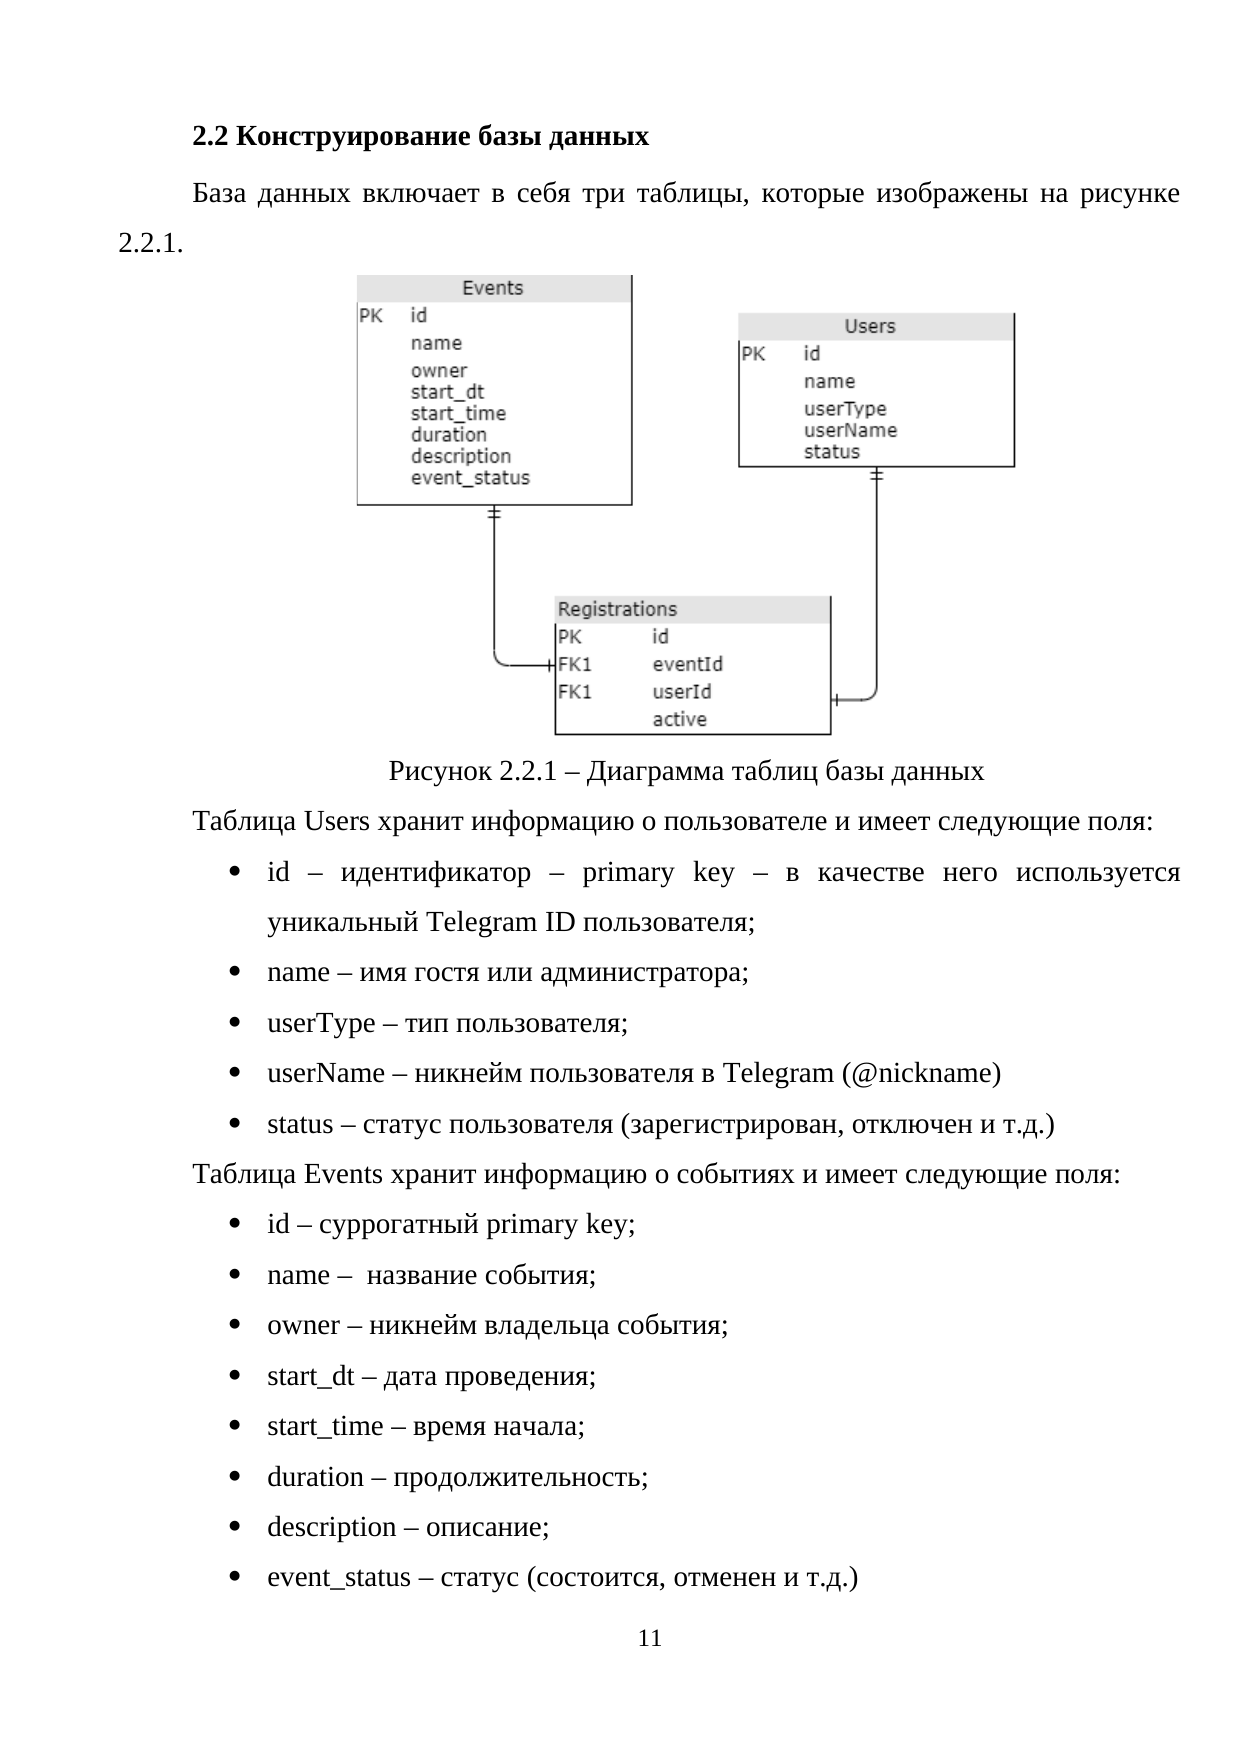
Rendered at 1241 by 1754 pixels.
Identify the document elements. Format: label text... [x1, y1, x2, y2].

list duration – продолжительность; [229, 1459, 1181, 1492]
text Таблица Users хранит информацию о пользователе и имеет следующие поля: [118, 803, 1181, 837]
list start_time – время начала; [229, 1408, 1181, 1442]
subtitle 2.2 Конструирование базы данных [118, 118, 1181, 152]
list description – описание; [229, 1509, 1181, 1543]
list owner – никнейм владельца события; [229, 1307, 1181, 1341]
list id – идентификатор – primary key – в качестве него используется уникальный Telegram ID пользователя; [229, 854, 1181, 938]
list userName – никнейм пользователя в Telegram (@nickname) [229, 1055, 1181, 1089]
text Рисунок 2.2.1 – Диаграмма таблиц базы данных [118, 753, 1181, 787]
text Таблица Events хранит информацию о событиях и имеет следующие поля: [118, 1156, 1181, 1190]
list status – статус пользователя (зарегистрирован, отключен и т.д.) [229, 1106, 1181, 1139]
picture [356, 275, 1017, 737]
list start_dt – дата проведения; [229, 1358, 1181, 1391]
list event_status – статус (состоится, отменен и т.д.) [229, 1559, 1181, 1593]
list id – суррогатный primary key; [229, 1207, 1181, 1240]
list userType – тип пользователя; [229, 1005, 1181, 1039]
list name – название события; [229, 1257, 1181, 1291]
list name – имя гостя или администратора; [229, 954, 1181, 988]
text База данных включает в себя три таблицы, которые изображены на рисунке 2.2.1. [118, 175, 1181, 258]
